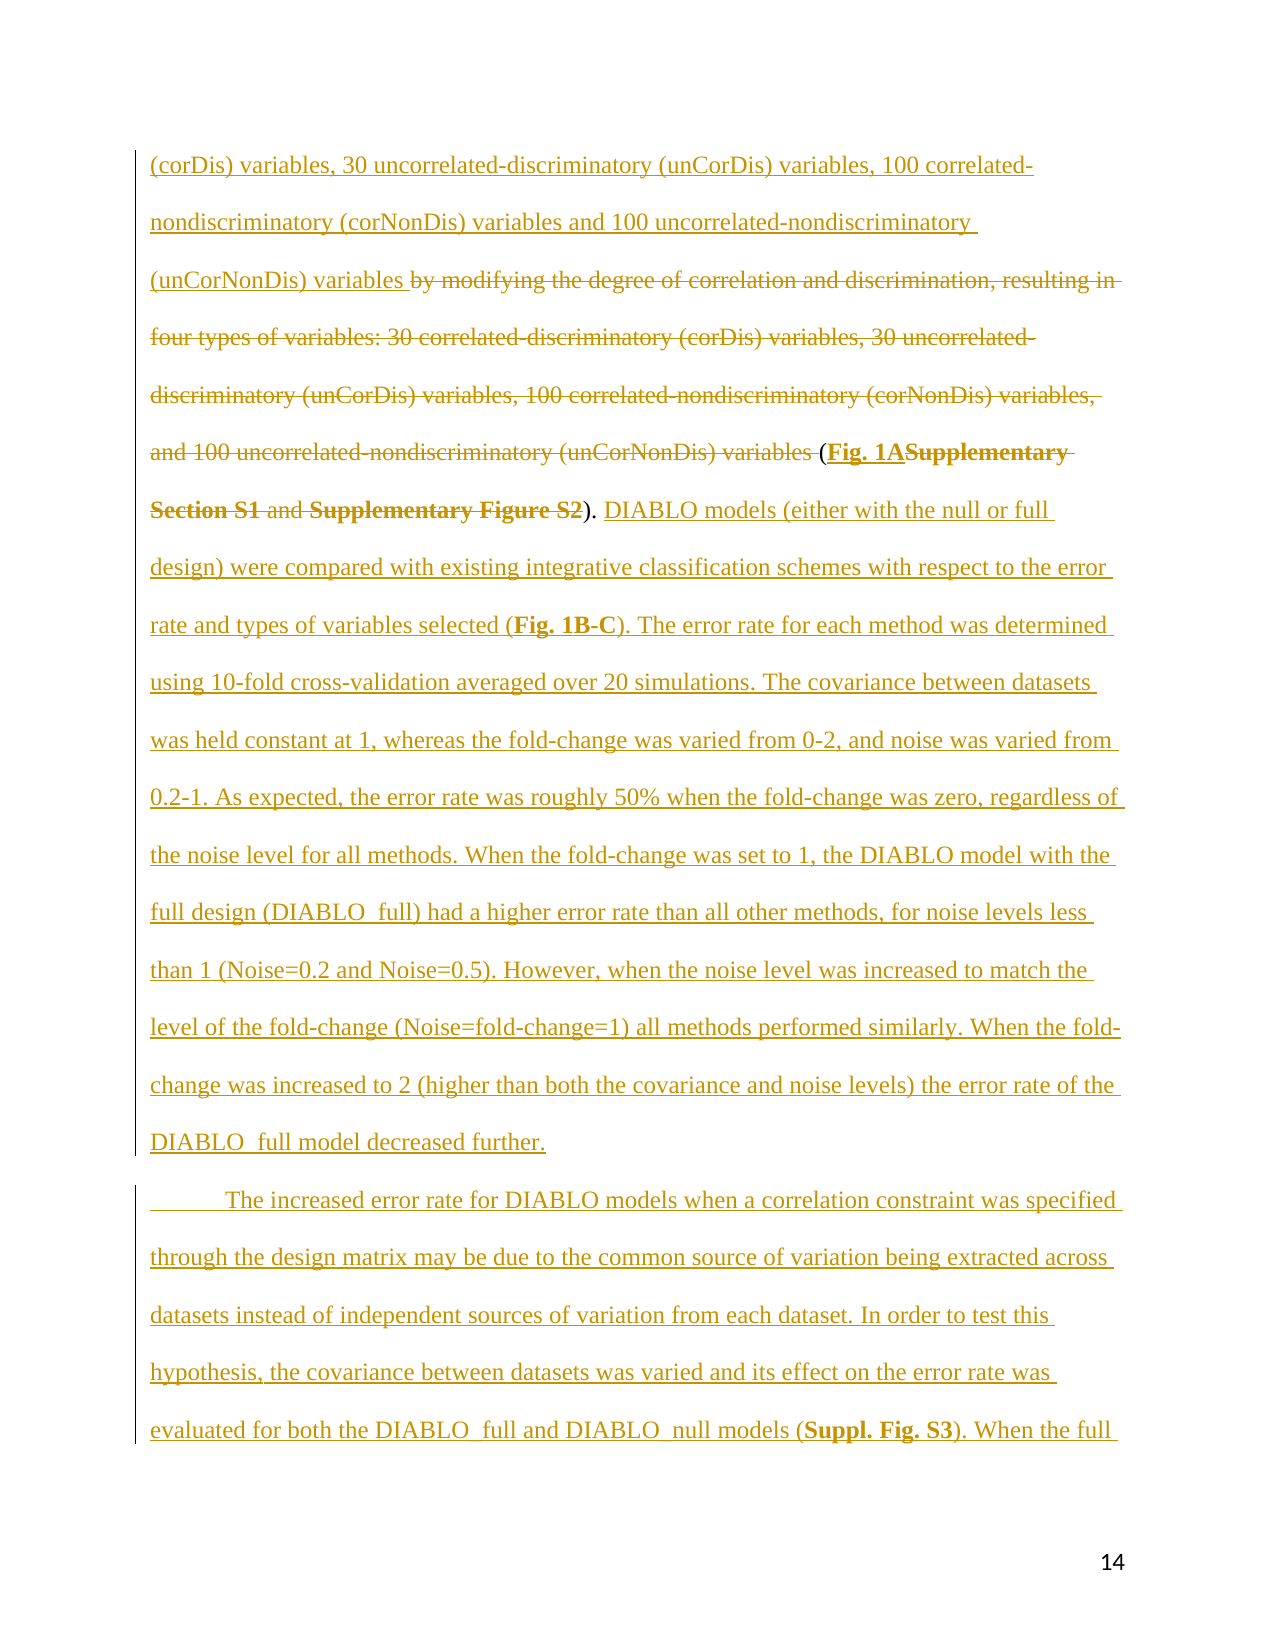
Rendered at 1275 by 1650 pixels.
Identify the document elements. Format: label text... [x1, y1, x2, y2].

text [150, 150, 1125, 807]
text Briefly, three omic datasets consisting of 200 () and 260 variables were (). [150, 809, 1125, 1156]
